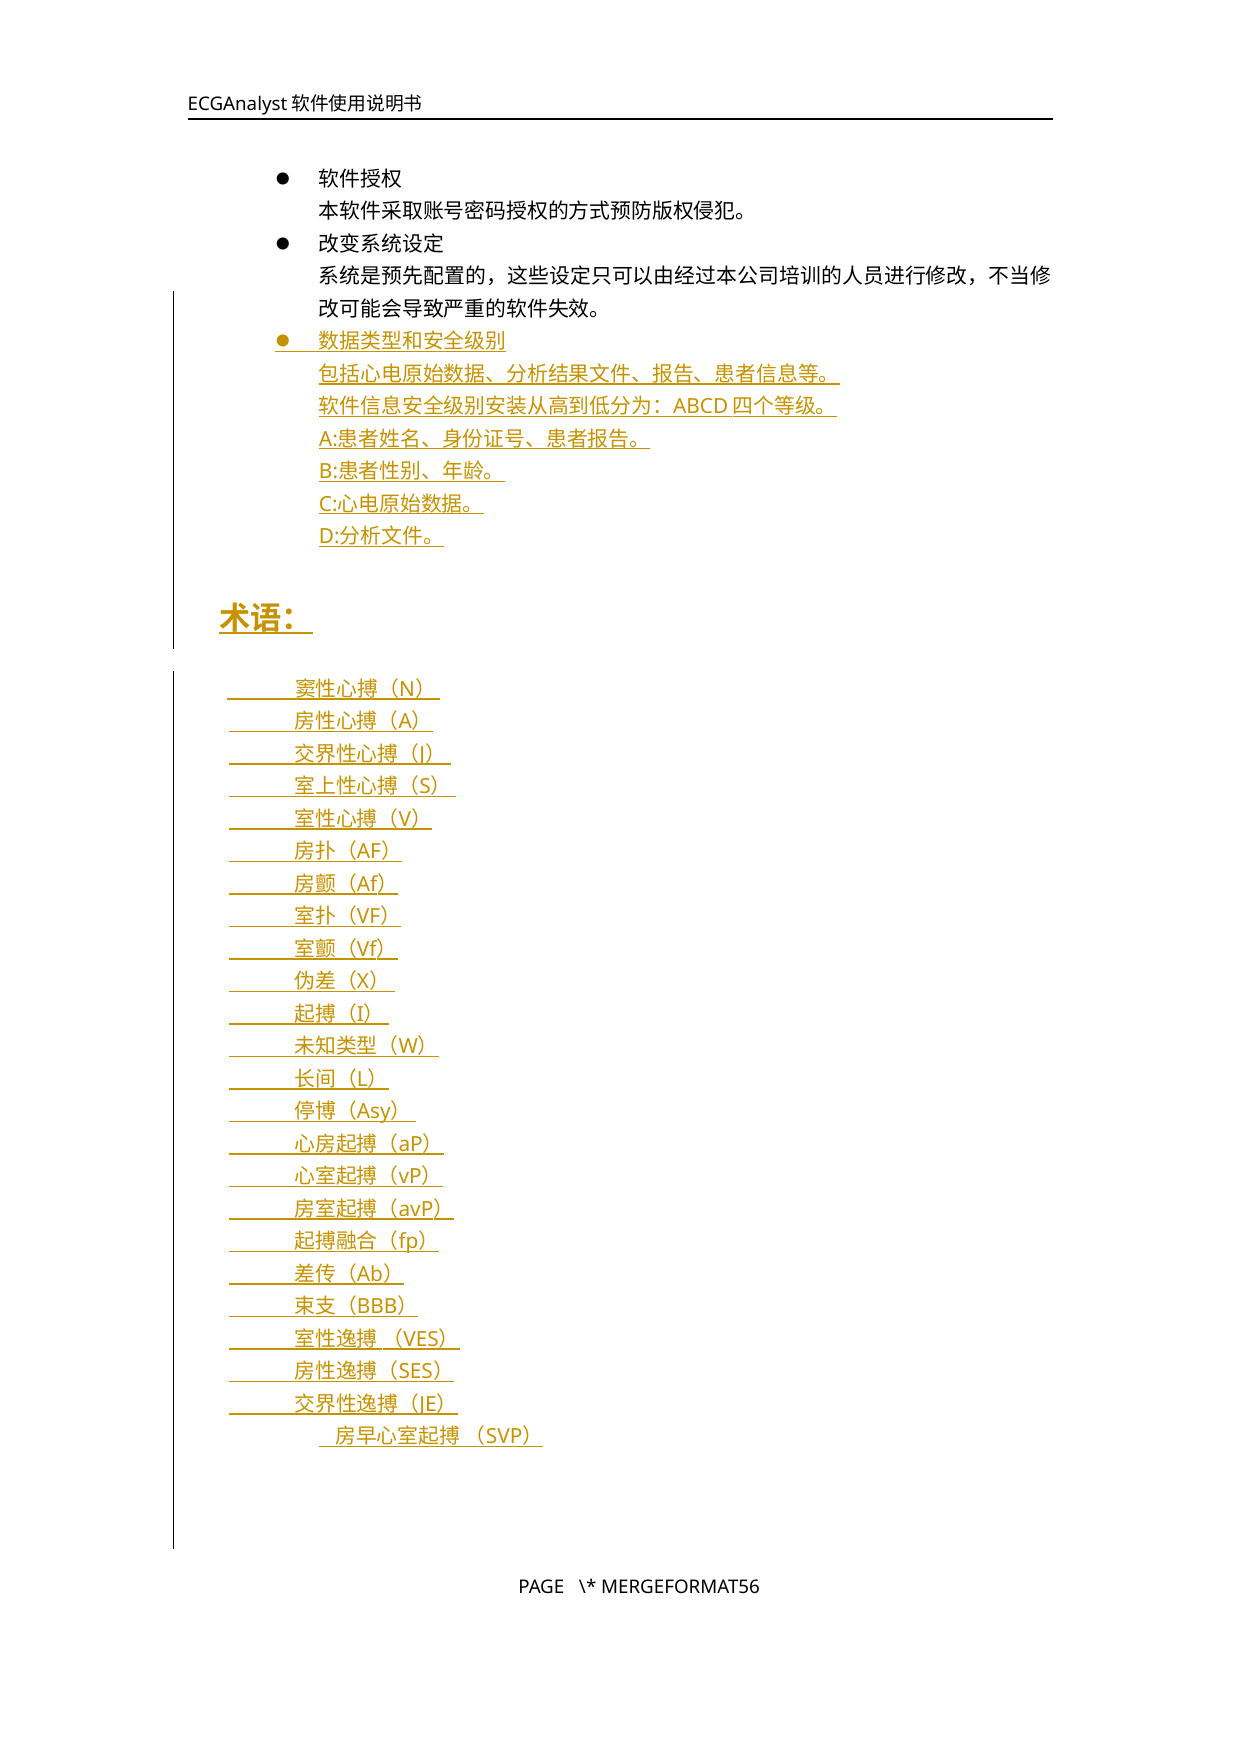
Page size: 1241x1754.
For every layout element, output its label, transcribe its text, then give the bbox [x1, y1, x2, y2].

list 系统是预先配置的，这些设定只可以由经过本公司培训的人员进行修改，不当修改可能会导致严重的软件失效。 [319, 258, 1053, 323]
list 本软件采取账号密码授权的方式预防版权侵犯。 [319, 193, 1053, 226]
list 改变系统设定 [275, 226, 1053, 258]
list 软件授权 [275, 161, 1053, 193]
